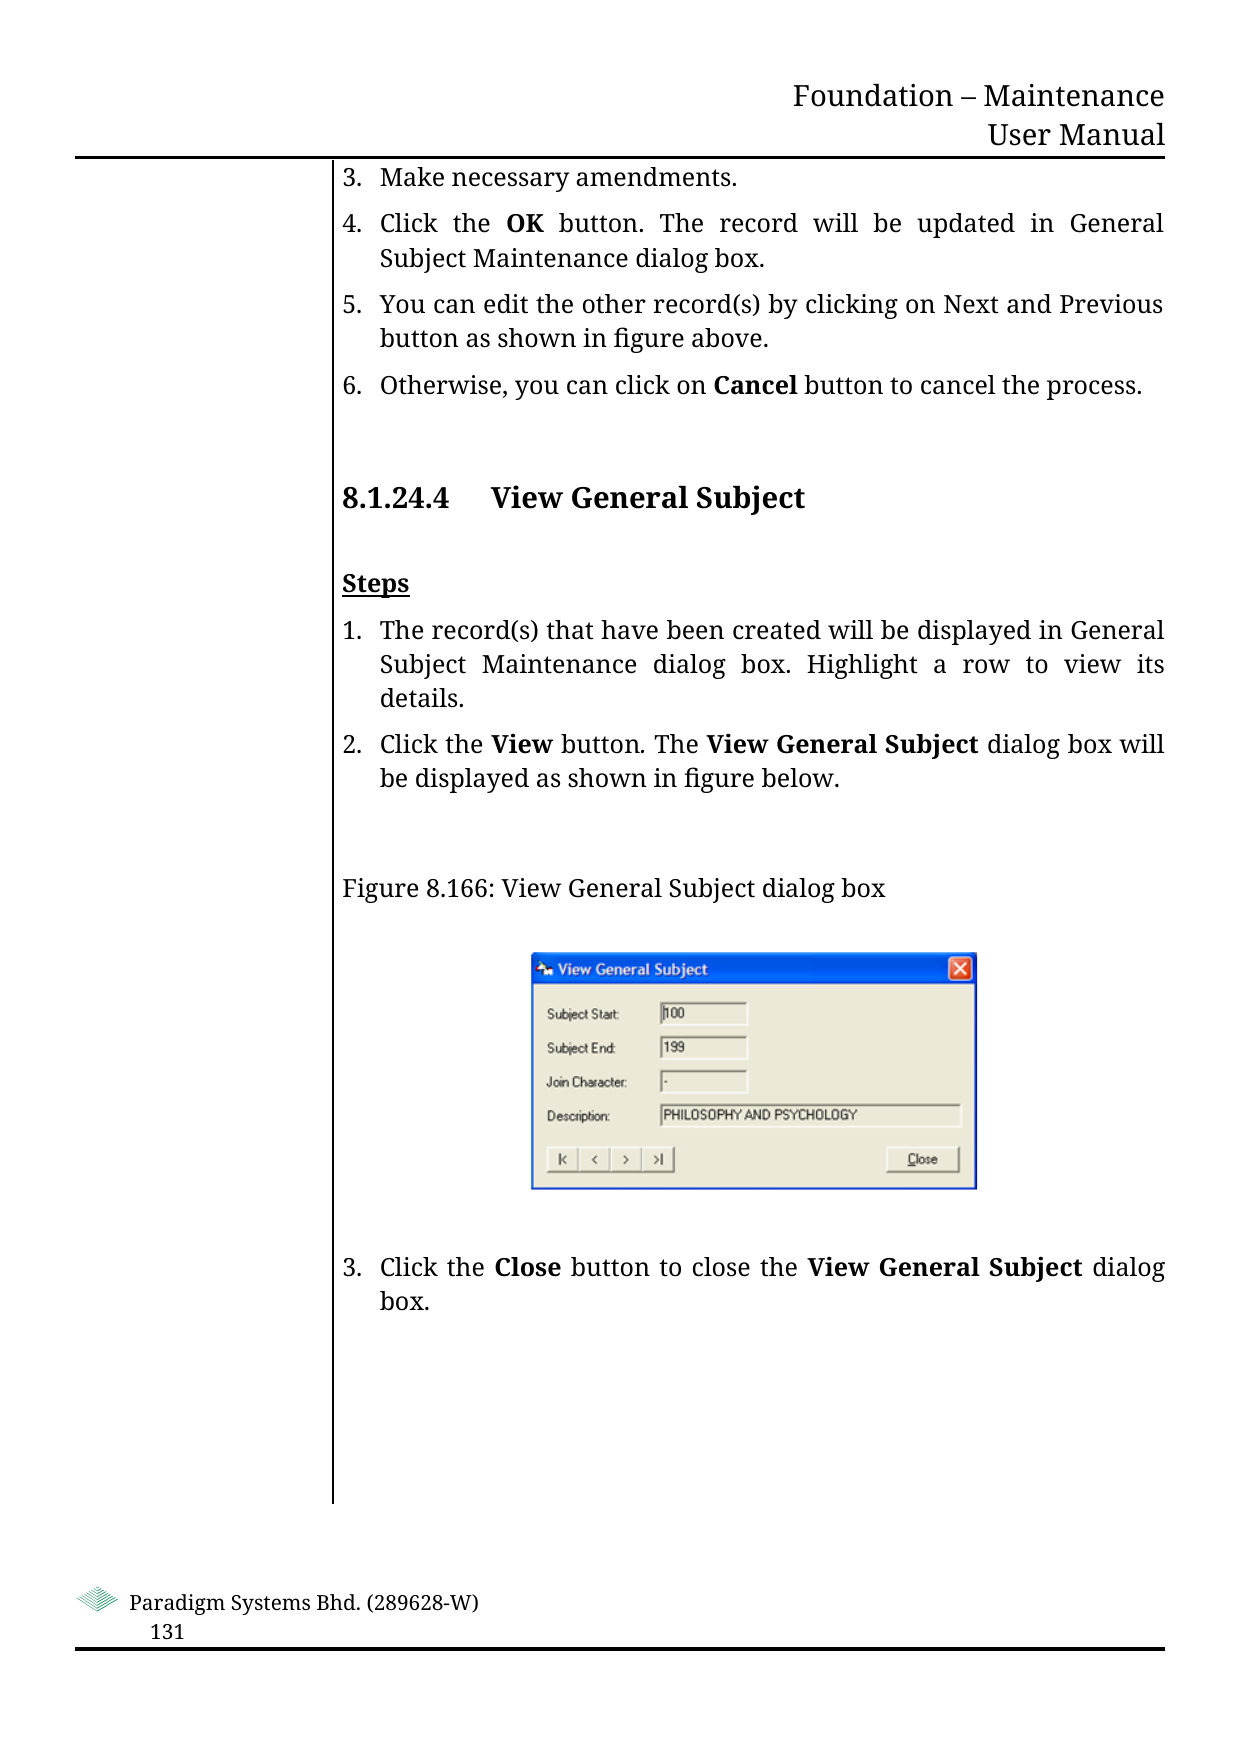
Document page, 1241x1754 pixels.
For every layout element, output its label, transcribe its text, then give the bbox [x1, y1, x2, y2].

list Click the Close button to close the View General Subject dialog box. [334, 1250, 1165, 1318]
list Otherwise, you can click on Cancel button to cancel the process. [334, 367, 1165, 401]
picture [75, 1587, 119, 1612]
list Click the View button. The View General Subject dialog box will be displayed as shown in figure below. [334, 727, 1165, 795]
list Click the OK button. The record will be updated in General Subject Maintenance dialog box. [334, 206, 1165, 274]
text Figure 8.166: View General Subject dialog box [334, 871, 1165, 905]
list You can edit the other record(s) by clicking on Next and Previous button as shown in figure above. [334, 287, 1165, 355]
subtitle View General Subject [334, 477, 1165, 517]
list Make necessary amendments. [332, 159, 1165, 194]
picture [530, 951, 978, 1191]
text Steps [334, 566, 1165, 600]
list The record(s) that have been created will be displayed in General Subject Maintenance dialog box. Highlight a row to view its details. [334, 612, 1165, 714]
